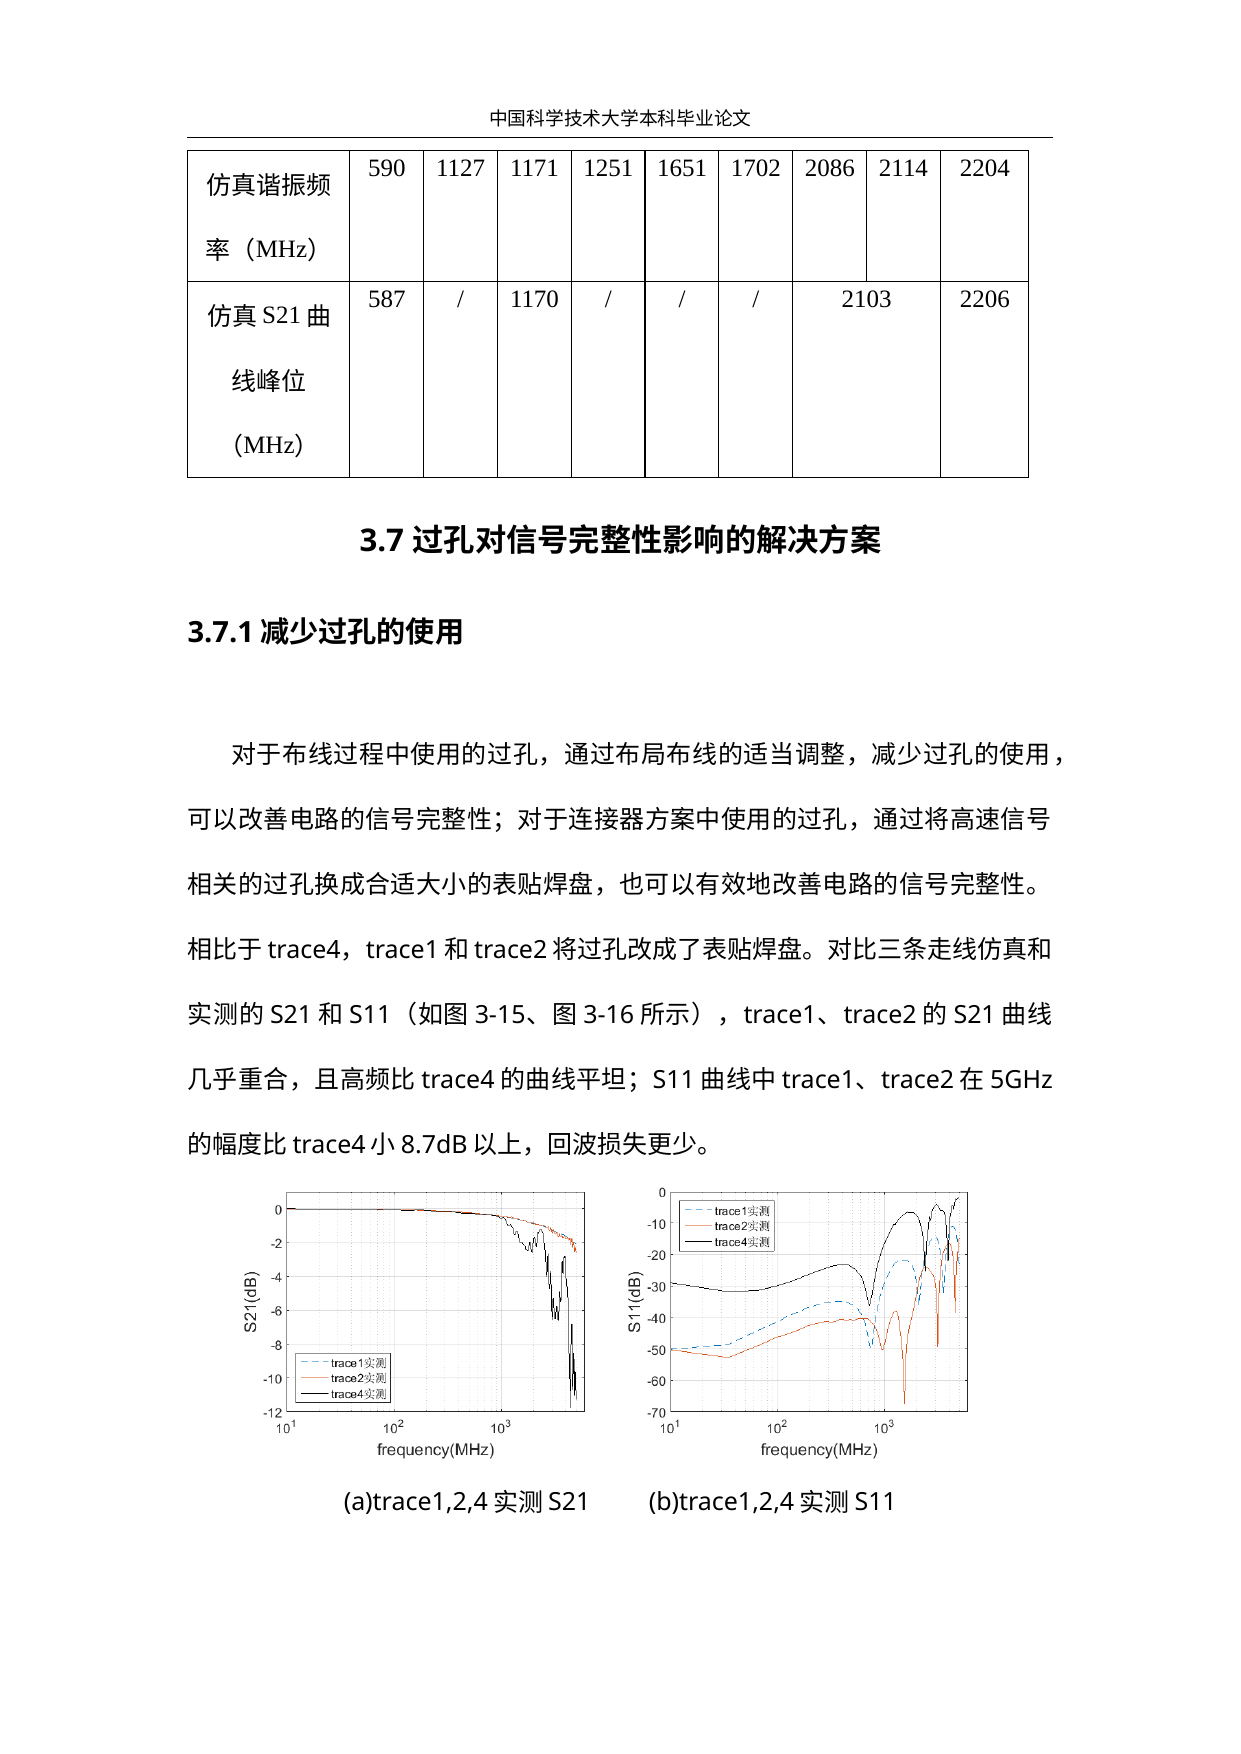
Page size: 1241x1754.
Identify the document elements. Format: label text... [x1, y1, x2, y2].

table_cell 1651 [646, 151, 718, 281]
table_cell 仿真S21曲线峰位（MHz） [188, 282, 349, 477]
table_cell 2086 [793, 151, 866, 281]
table_cell 2114 [867, 151, 940, 281]
table_cell 仿真谐振频率（MHz） [188, 151, 349, 281]
table_cell 1702 [719, 151, 792, 281]
picture [236, 1184, 1004, 1459]
table_cell 587 [350, 282, 423, 477]
text 对于布线过程中使用的过孔，通过布局布线的适当调整，减少过孔的使用，可以改善电路的信号完整性；对于连接器方案中使用的过孔，通过将高速信号相关的过孔换成合适大小的表贴焊盘，也可以有效地改善电路的信号完整性。相比于trace4，trace1和trace2将过孔改成了表贴焊盘。对比三条走线仿真和实测的S21和S11（如图3-15、图3-16所示），trace1、trace2的S21曲线几乎重合，且高频比trace4的曲线平坦；S11曲线中trace1、trace2在5GHz的幅度比trace4小8.7dB以上，回波损失更少。 [187, 720, 1053, 1175]
table_cell 1127 [424, 151, 497, 281]
subtitle 3.7 过孔对信号完整性影响的解决方案 [187, 505, 1053, 570]
text (a)trace1,2,4实测S21 (b)trace1,2,4实测S11 [187, 1468, 1053, 1533]
table_cell / [646, 282, 718, 477]
subtitle 3.7.1减少过孔的使用 [187, 597, 1053, 662]
table_cell 1171 [498, 151, 571, 281]
table_cell 1170 [498, 282, 571, 477]
table_cell / [719, 282, 792, 477]
table_cell 2204 [941, 151, 1028, 281]
table_cell 1251 [572, 151, 644, 281]
table_cell 590 [350, 151, 423, 281]
table_cell 2103 [793, 282, 940, 477]
table_cell / [572, 282, 644, 477]
table_cell / [424, 282, 497, 477]
table_cell 2206 [941, 282, 1028, 477]
